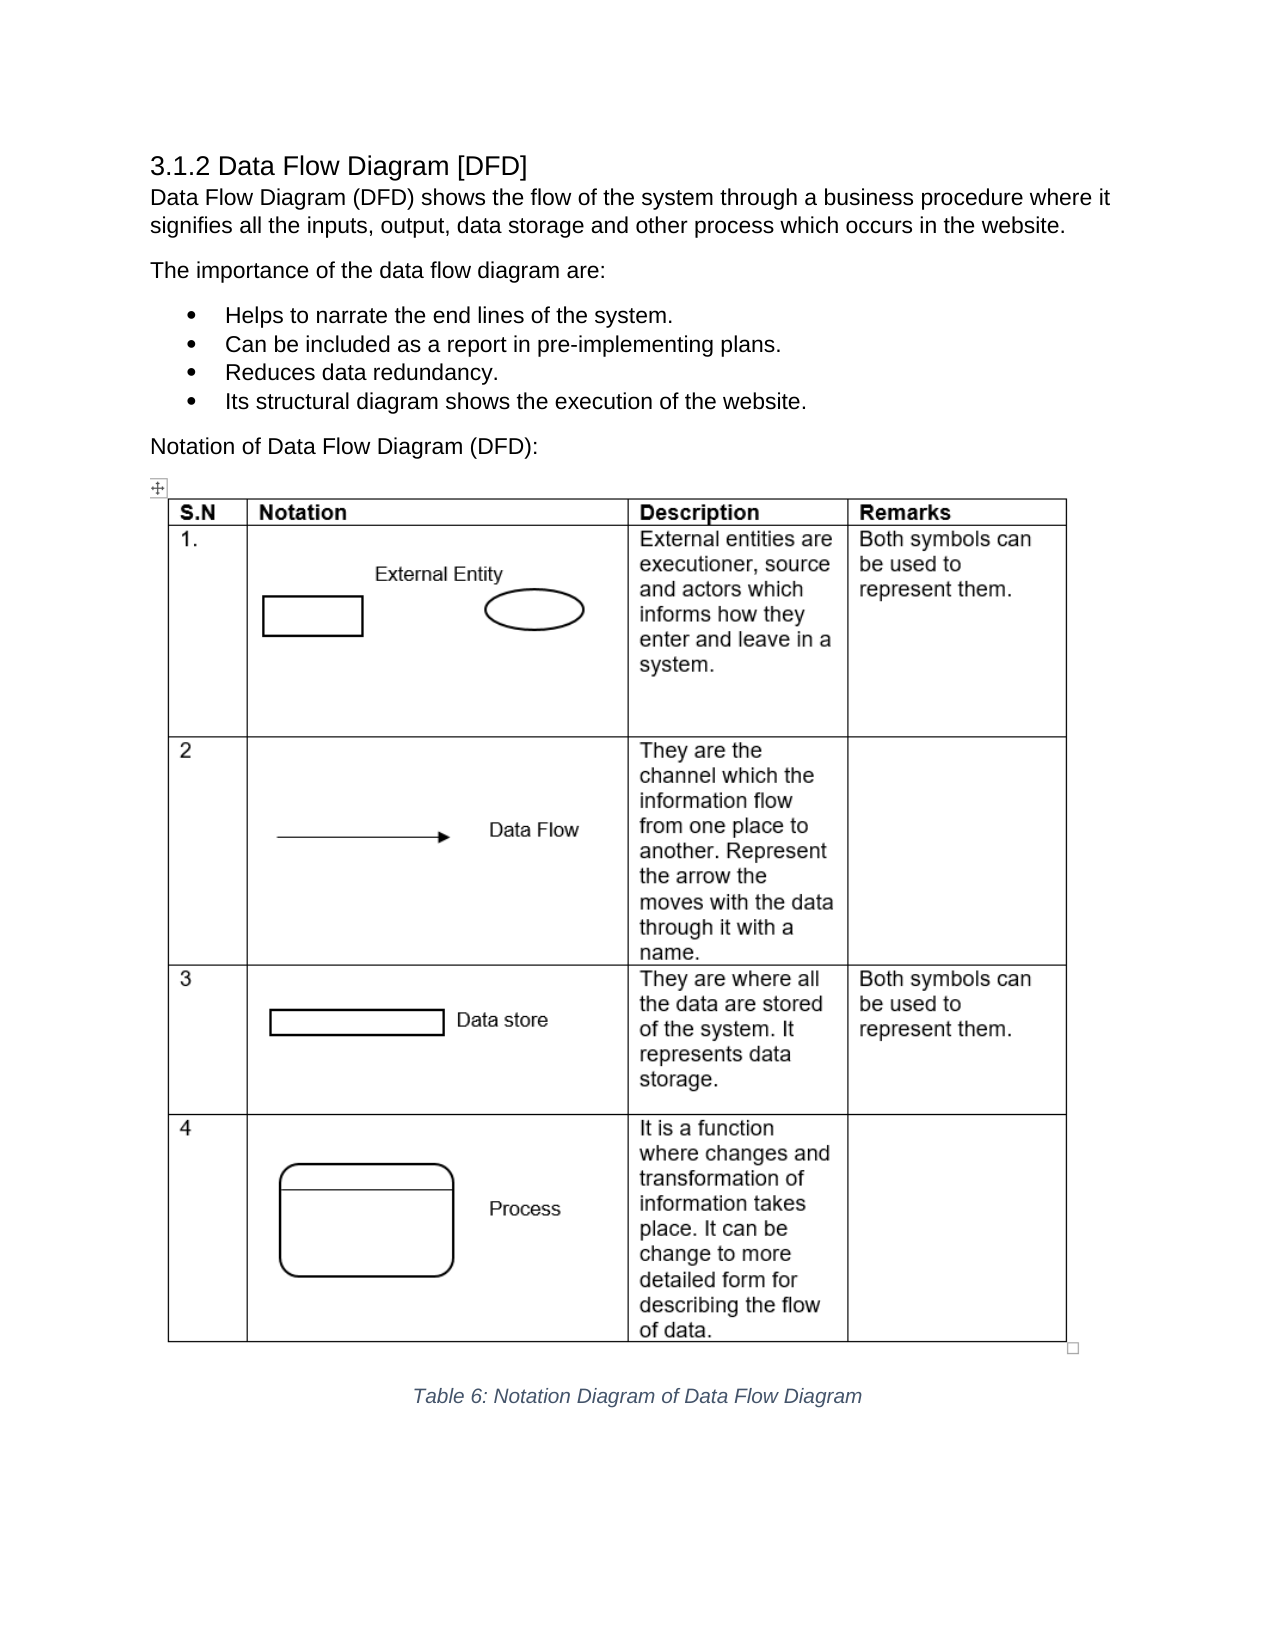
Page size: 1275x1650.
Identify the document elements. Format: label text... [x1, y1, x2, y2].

subtitle 3.1.2 Data Flow Diagram [DFD] [150, 150, 1125, 181]
text Data Flow Diagram (DFD) shows the flow of the system through a business procedure where it signifies all the inputs, output, data storage and other process which occurs in the website. [150, 184, 1125, 238]
list Its structural diagram shows the execution of the website. [187, 388, 1125, 414]
list Helps to narrate the end lines of the system. [187, 302, 1125, 329]
text Table 6: Notation Diagram of Data Flow Diagram [150, 1383, 1125, 1407]
list Reduces data redundancy. [187, 359, 1125, 386]
picture [150, 477, 1091, 1365]
list Can be included as a report in pre-implementing plans. [187, 331, 1125, 357]
text The importance of the data flow diagram are: [150, 257, 1125, 284]
text Notation of Data Flow Diagram (DFD): [150, 433, 1125, 459]
